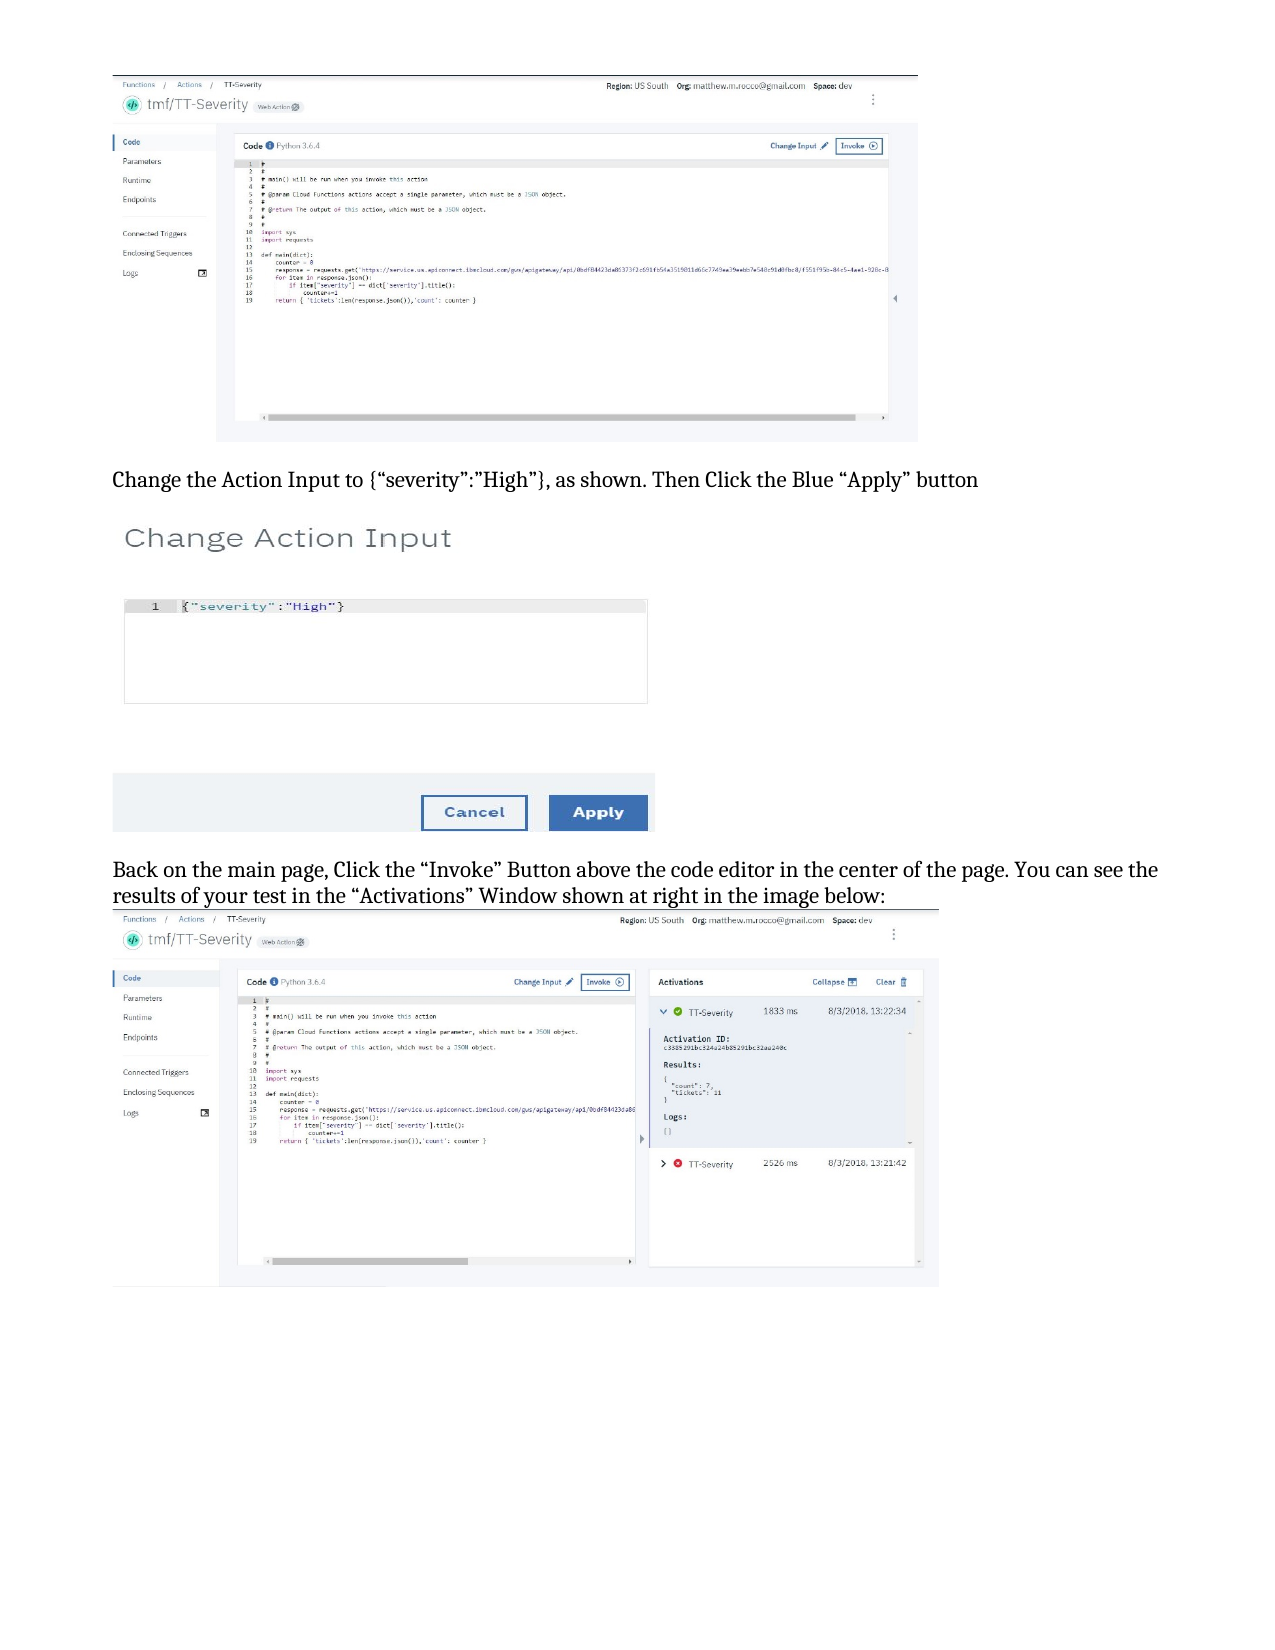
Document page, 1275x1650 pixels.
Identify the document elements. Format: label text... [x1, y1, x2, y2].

picture [112, 75, 918, 442]
text Back on the main page, Click the “Invoke” Button above the code editor in the center of the page. You can see the results of your test in the “Activations” Window shown at right in the image below: [112, 857, 1200, 909]
picture [112, 521, 656, 832]
text Change the Action Input to {“severity”:”High”}, as shown. Then Click the Blue “Apply” button [112, 467, 1200, 521]
picture [112, 909, 939, 1287]
